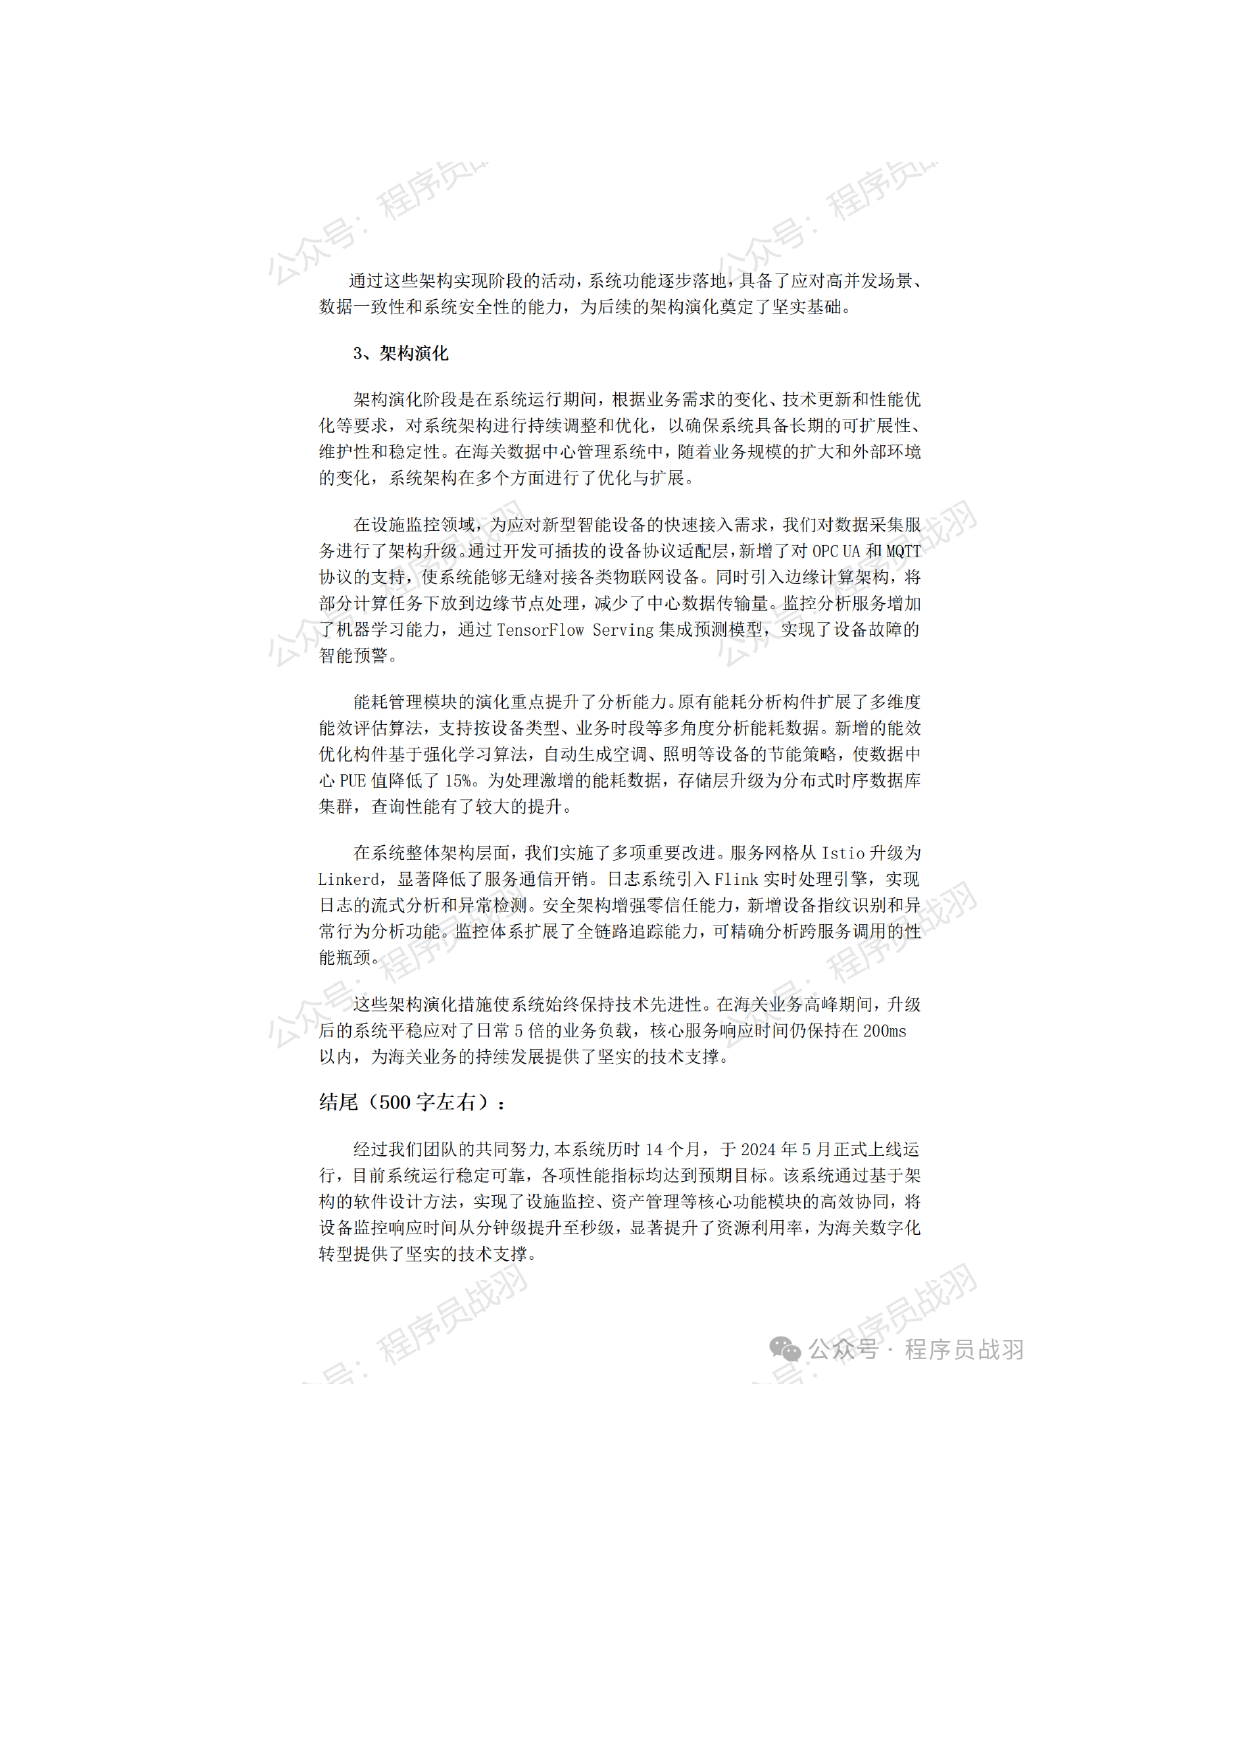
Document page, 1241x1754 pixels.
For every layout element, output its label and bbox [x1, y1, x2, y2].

picture [187, 162, 1052, 1384]
